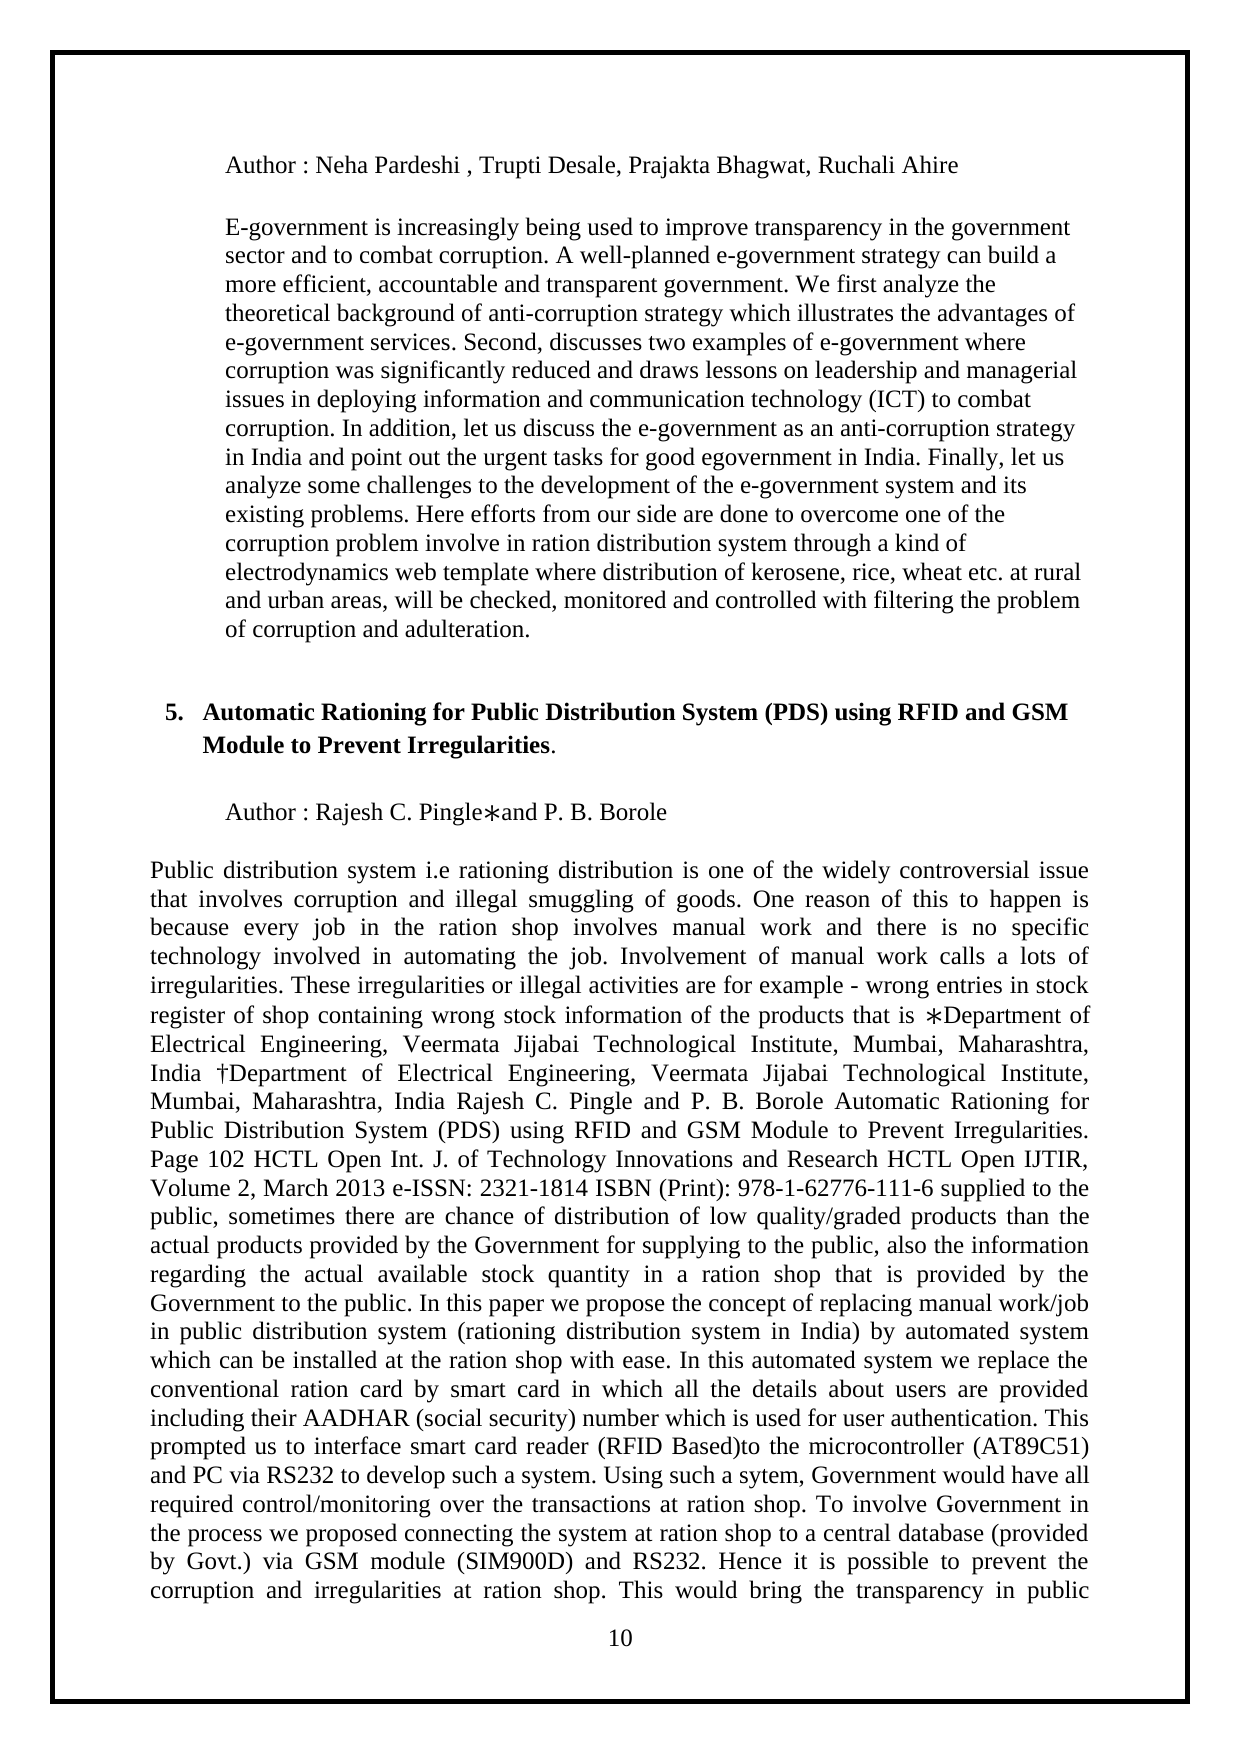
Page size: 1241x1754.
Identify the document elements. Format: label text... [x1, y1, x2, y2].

list Author : Rajesh C. Pingle∗and P. B. Borole [225, 796, 1090, 826]
list Author : Neha Pardeshi , Trupti Desale, Prajakta Bhagwat, Ruchali Ahire [225, 150, 1090, 179]
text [150, 855, 1090, 1604]
list Automatic Rationing for Public Distribution System (PDS) using RFID and GSM Module to Prevent Irregularities. [165, 697, 1090, 759]
list E-government is increasingly being used to improve transparency in the government sector and to combat corruption. A well-planned e-government strategy can build a more efficient, accountable and transparent government. We first analyze the theoretical background of anti-corruption strategy which illustrates the advantages of e-government services. Second, discusses two examples of e-government where corruption was significantly reduced and draws lessons on leadership and managerial issues in deploying information and communication technology (ICT) to combat corruption. In addition, let us discuss the e-government as an anti-corruption strategy in India and point out the urgent tasks for good egovernment in India. Finally, let us analyze some challenges to the development of the e-government system and its existing problems. Here efforts from our side are done to overcome one of the corruption problem involve in ration distribution system through a kind of electrodynamics web template where distribution of kerosene, rice, wheat etc. at rural and urban areas, will be checked, monitored and controlled with filtering the problem of corruption and adulteration. [225, 212, 1090, 643]
